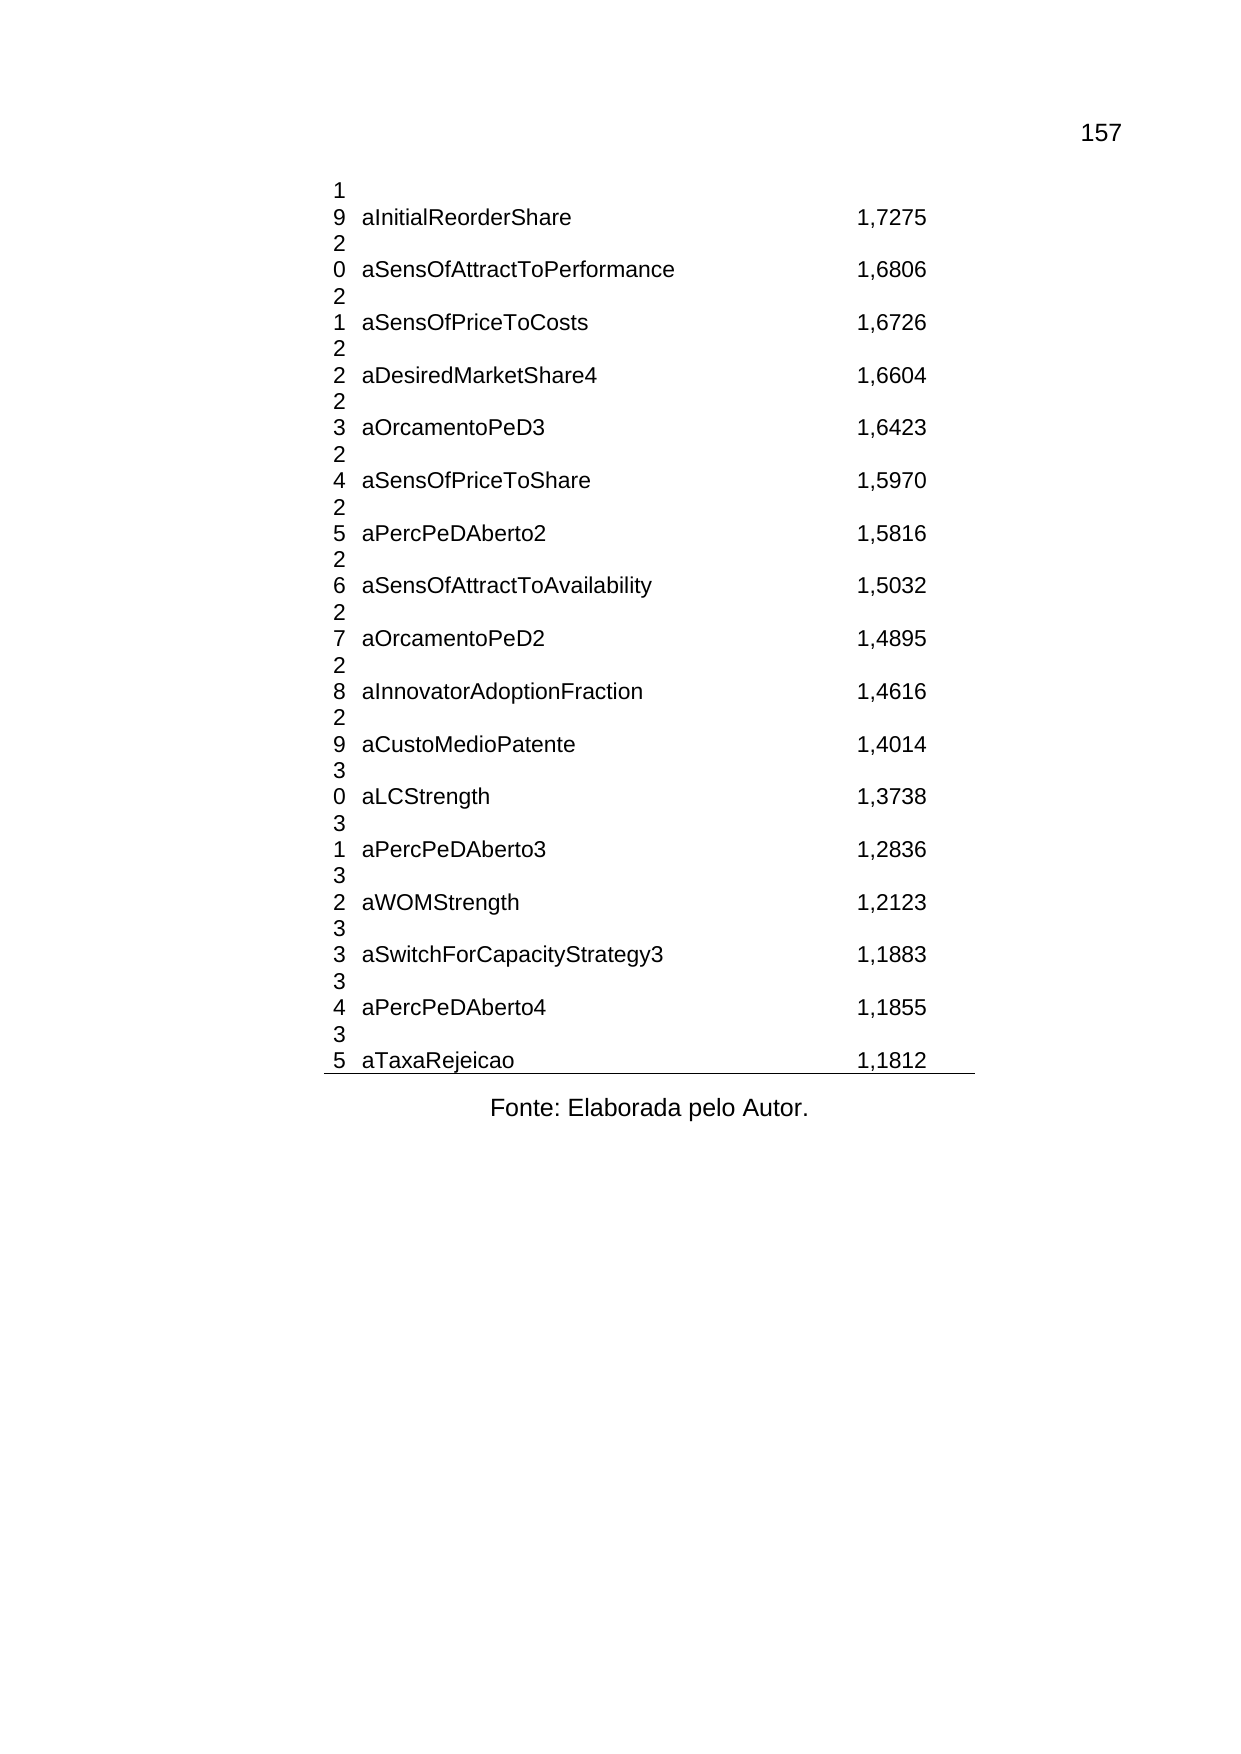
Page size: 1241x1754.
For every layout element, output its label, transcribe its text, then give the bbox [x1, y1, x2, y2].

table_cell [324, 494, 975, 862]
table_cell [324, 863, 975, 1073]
text Fonte: Elaborada pelo Autor. [177, 1093, 1122, 1122]
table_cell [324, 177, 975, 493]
